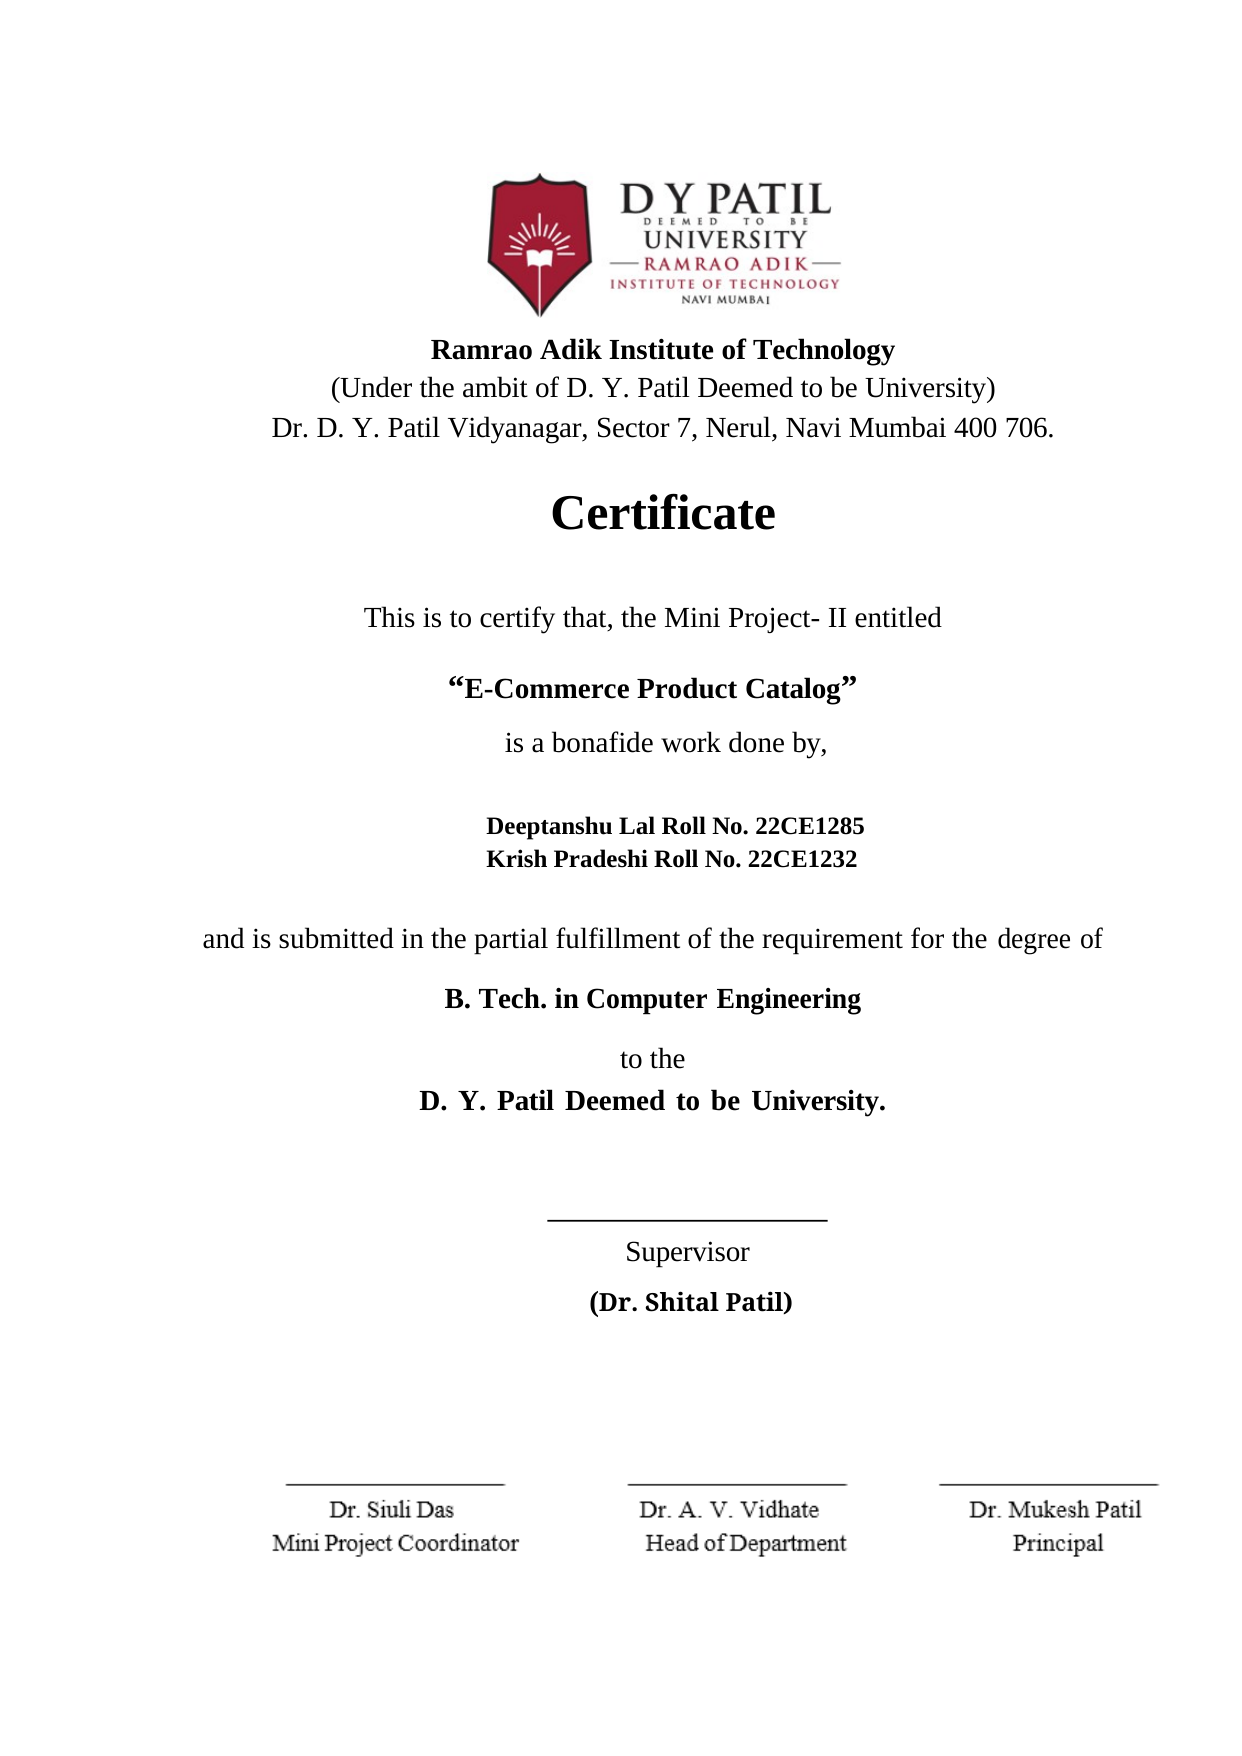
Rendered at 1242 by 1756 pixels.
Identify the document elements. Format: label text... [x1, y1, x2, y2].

subtitle Certificate [214, 482, 1111, 540]
text and is submitted in the partial fulfillment of the requirement for the degree of [175, 921, 1130, 954]
picture [115, 1390, 1242, 1628]
subtitle Ramrao Adik Institute of Technology [214, 332, 1111, 365]
text This is to certify that, the Mini Project- II entitled [175, 601, 1130, 634]
text Krish Pradeshi Roll No. 22CE1232 [486, 844, 955, 873]
text to the [175, 1041, 1130, 1074]
text is a bonafide work done by, [504, 725, 1160, 758]
text (Under the ambit of D. Y. Patil Deemed to be University) [214, 371, 1112, 404]
text “E-Commerce Product Catalog” [175, 668, 1130, 706]
text Deeptanshu Lal Roll No. 22CE1285 [486, 811, 955, 840]
text Dr. D. Y. Patil Vidyanagar, Sector 7, Nerul, Navi Mumbai 400 706. [214, 410, 1111, 443]
text Supervisor [214, 1234, 1160, 1268]
text B. Tech. in Computer Engineering [175, 981, 1130, 1014]
text (Dr. Shital Patil) [242, 1284, 1140, 1319]
text D. Y. Patil Deemed to be University. [175, 1083, 1130, 1116]
picture [487, 172, 842, 318]
